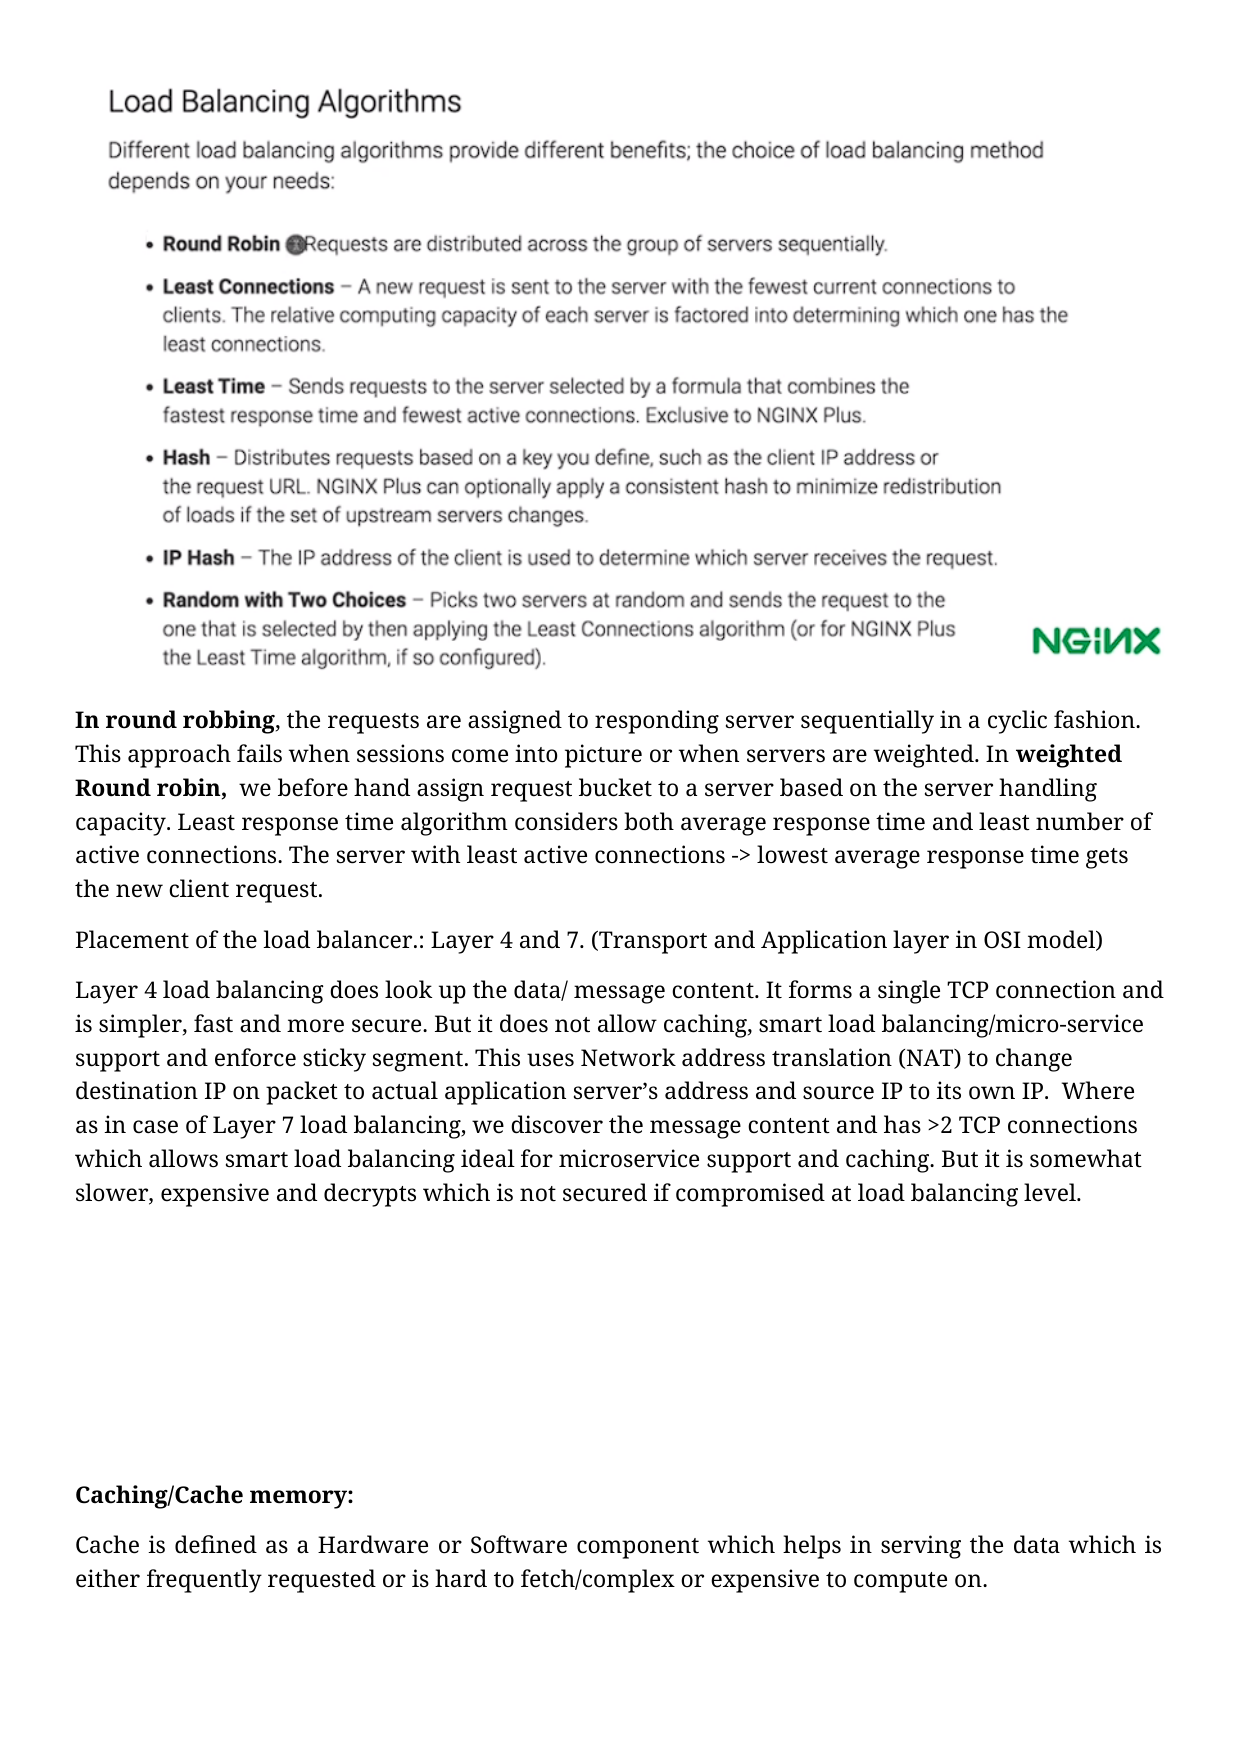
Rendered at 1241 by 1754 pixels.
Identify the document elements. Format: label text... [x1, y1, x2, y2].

text Cache is defined as a Hardware or Software component which helps in serving the data which is either frequently requested or is hard to fetch/complex or expensive to compute on. [75, 1529, 1165, 1594]
text Layer 4 load balancing does look up the data/ message content. It forms a single TCP connection and is simpler, fast and more secure. But it does not allow caching, smart load balancing/micro-service support and enforce sticky segment. This uses Network address translation (NAT) to change destination IP on packet to actual application server’s address and source IP to its own IP. Where as in case of Layer 7 load balancing, we discover the message content and has >2 TCP connections which allows smart load balancing ideal for microservice support and caching. But it is somewhat slower, expensive and decrypts which is not secured if compromised at load balancing level. [75, 974, 1165, 1208]
text In round robbing, the requests are assigned to responding server sequentially in a cyclic fashion. This approach fails when sessions come into picture or when servers are weighted. In weighted Round robin, we before hand assign request bucket to a server based on the server handling capacity. Least response time algorithm considers both average response time and least number of active connections. The server with least active connections -> lowest average response time gets the new client request. [75, 704, 1165, 904]
text Placement of the load balancer.: Layer 4 and 7. (Transport and Application layer in OSI model) [75, 923, 1165, 955]
text Caching/Cache memory: [75, 1479, 1165, 1510]
picture [75, 75, 1166, 686]
